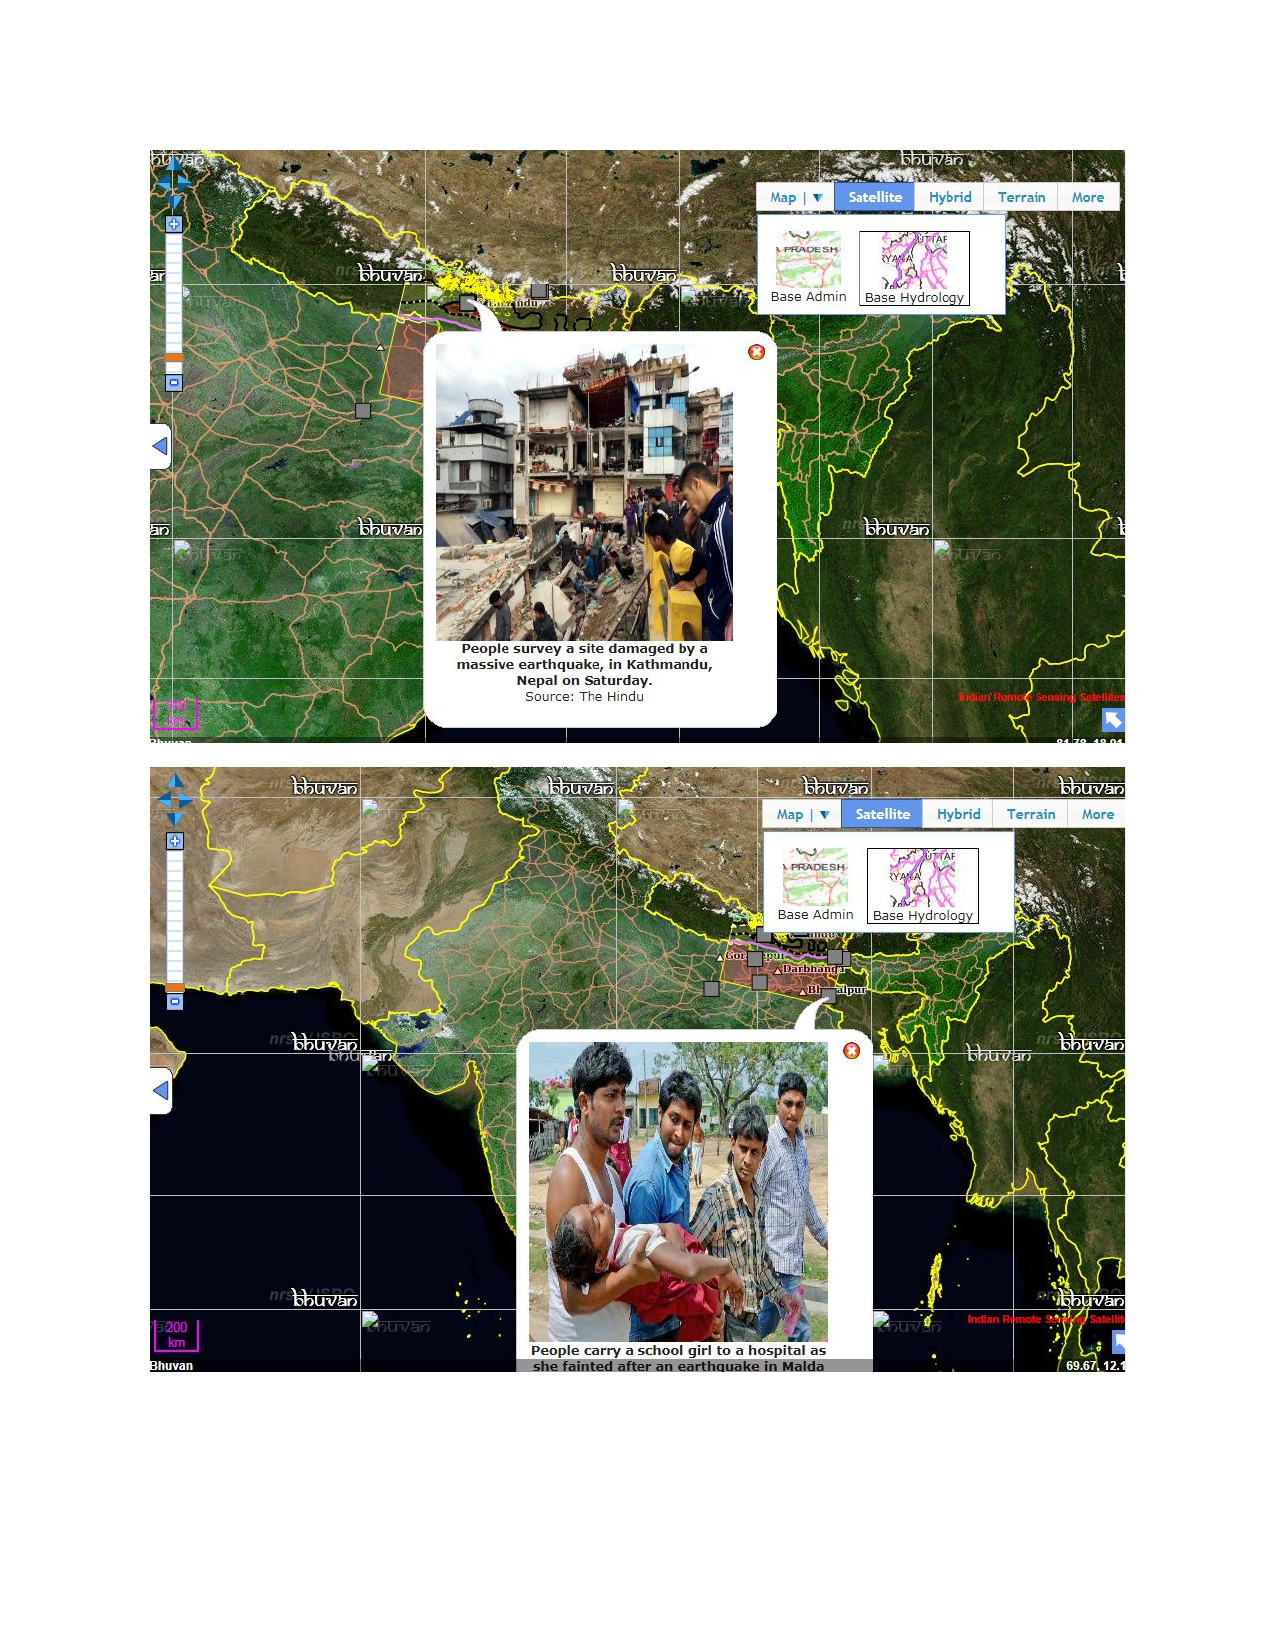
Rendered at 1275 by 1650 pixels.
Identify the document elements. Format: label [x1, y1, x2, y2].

picture [150, 150, 1125, 743]
picture [150, 767, 1125, 1372]
